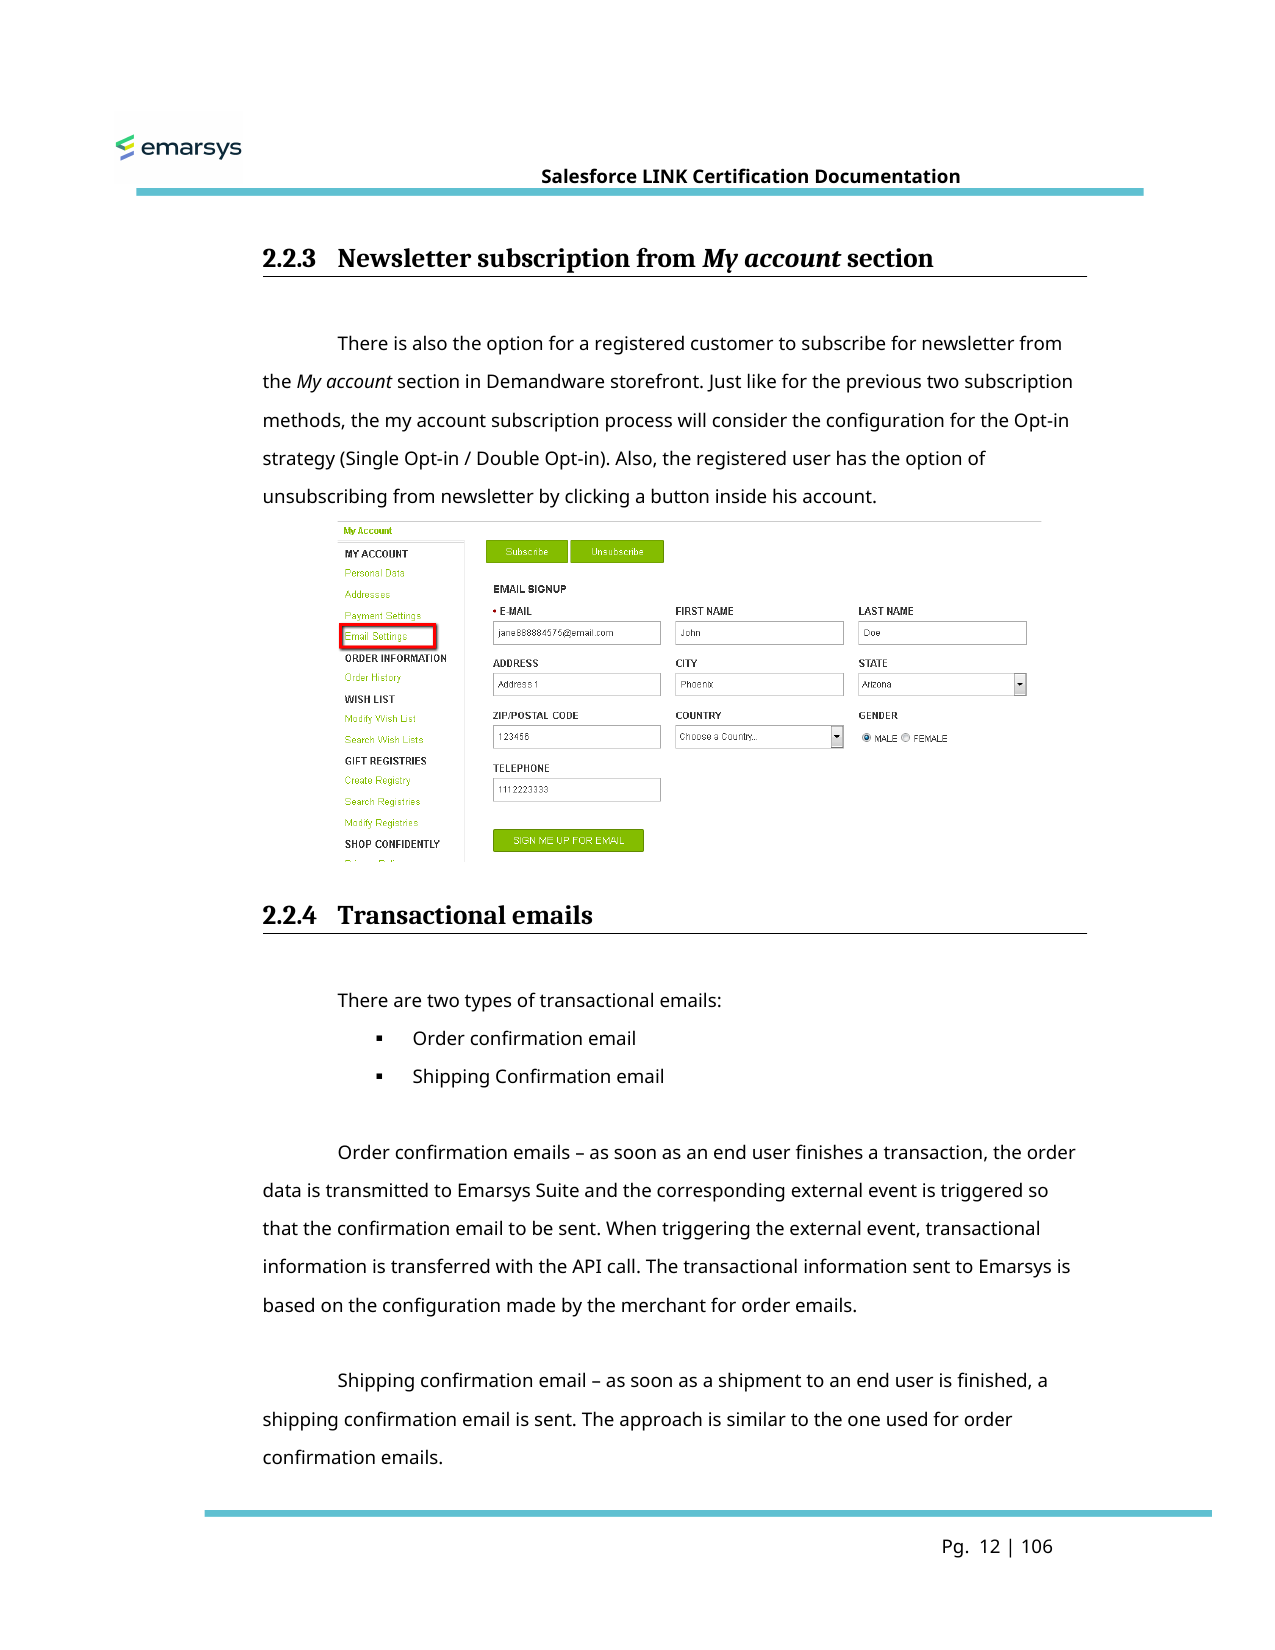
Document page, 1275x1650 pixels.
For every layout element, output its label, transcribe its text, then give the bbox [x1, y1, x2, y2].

list There is also the option for a registered customer to subscribe for newsletter from the My account section in Demandware storefront. Just like for the previous two subscription methods, the my account subscription process will consider the configuration for the Opt-in strategy (Single Opt-in / Double Opt-in). Also, the registered user has the option of unsubscribing from newsletter by clicking a button inside his account. [262, 330, 1087, 509]
subtitle Transactional emails [262, 900, 1087, 934]
list Order confirmation email [375, 1025, 1087, 1051]
subtitle Newsletter subscription from My account section [262, 243, 1087, 277]
text Shipping confirmation email – as soon as a shipment to an end user is finished, a shipping confirmation email is sent. The approach is similar to the one used for order confirmation emails. [262, 1368, 1087, 1470]
picture [337, 521, 1042, 862]
text Order confirmation emails – as soon as an end user finishes a transaction, the order data is transmitted to Emarsys Suite and the corresponding external event is triggered so that the confirmation email to be sent. When triggering the external event, transactional information is transferred with the API call. The transactional information sent to Emarsys is based on the configuration made by the merchant for order emails. [262, 1139, 1087, 1318]
picture [113, 111, 244, 184]
picture [136, 188, 1144, 196]
list Shipping Confirmation email [375, 1063, 1087, 1089]
list There are two types of transactional emails: [262, 987, 1087, 1012]
picture [204, 1510, 1212, 1517]
